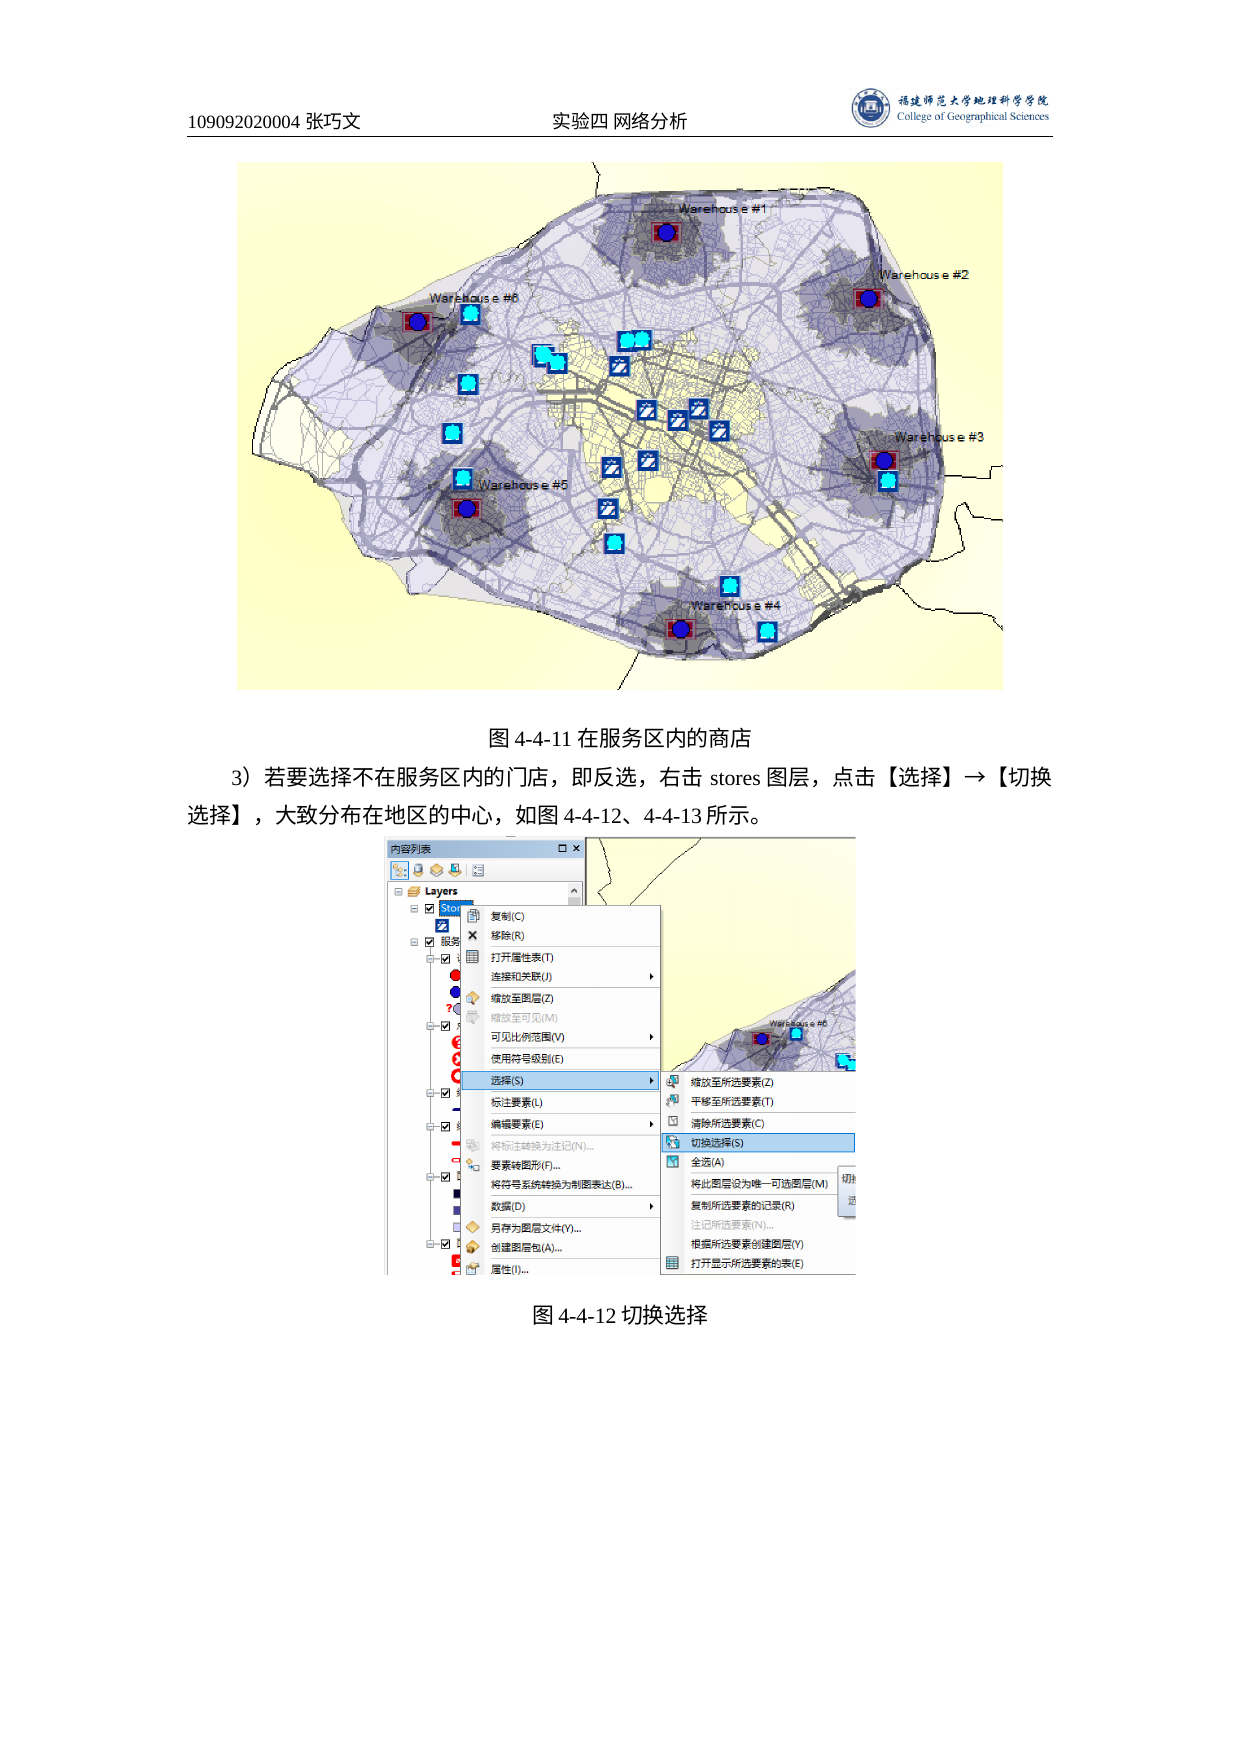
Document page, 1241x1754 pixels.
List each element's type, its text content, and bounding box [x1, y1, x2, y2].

picture [384, 836, 856, 1275]
picture [237, 162, 1004, 690]
picture [849, 88, 1053, 129]
text 3）若要选择不在服务区内的门店，即反选，右击 stores 图层，点击【选择】→【切换选择】，大致分布在地区的中心，如图4-4-12、4-4-13所示。 [187, 759, 1053, 831]
text 图4-4-11 在服务区内的商店 [187, 720, 1053, 753]
text 图4-4-12切换选择 [187, 1298, 1053, 1330]
